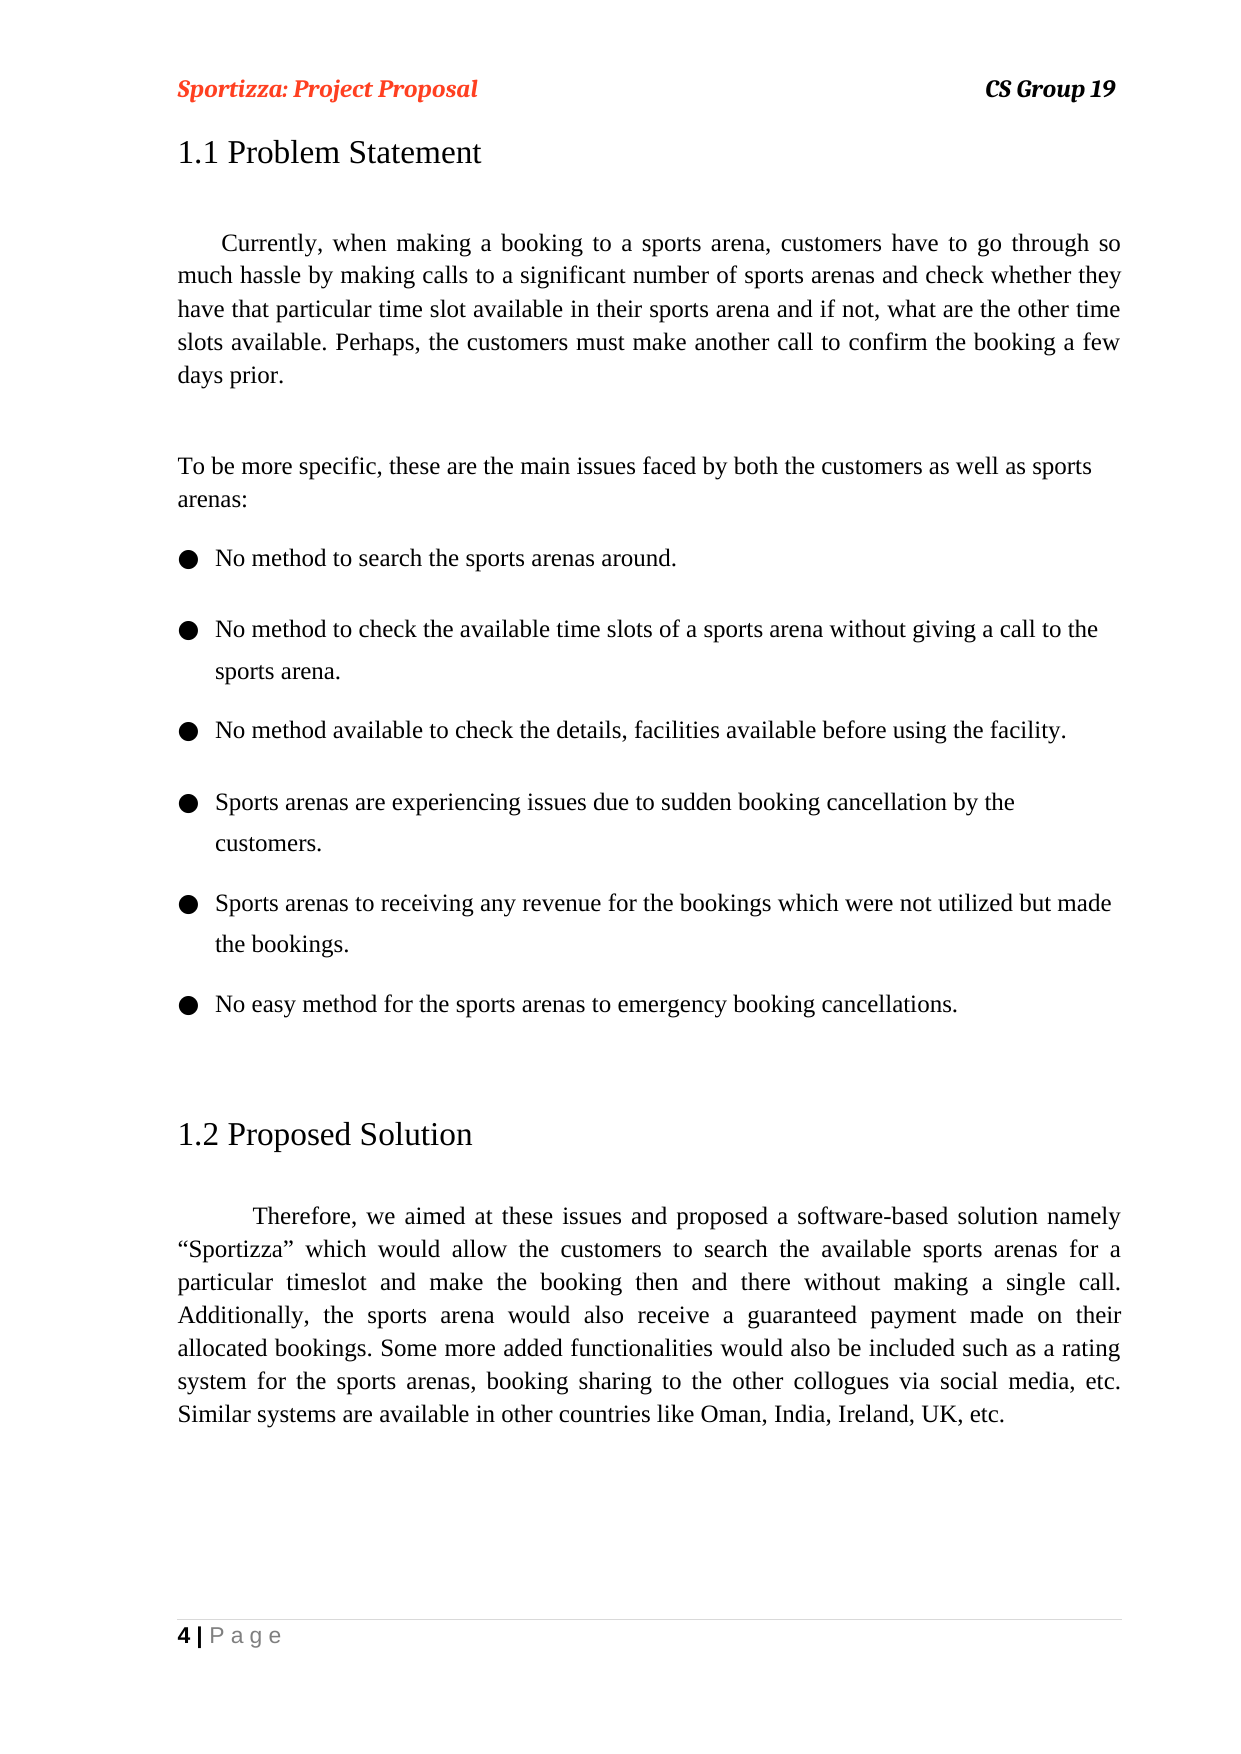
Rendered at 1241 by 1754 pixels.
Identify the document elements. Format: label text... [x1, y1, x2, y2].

list Sports arenas to receiving any revenue for the bookings which were not utilized but made the bookings. [177, 874, 1122, 958]
list No method to check the available time slots of a sports arena without giving a call to the sports arena. [177, 601, 1122, 685]
list Sports arenas are experiencing issues due to sudden booking cancellation by the customers. [177, 773, 1122, 857]
text Currently, when making a booking to a sports arena, customers have to go through so much hassle by making calls to a significant number of sports arenas and check whether they have that particular time slot available in their sports arena and if not, what are the other time slots available. Perhaps, the customers must make another call to confirm the booking a few days prior. [177, 228, 1122, 388]
list No method to search the sports arenas around. [177, 529, 1122, 581]
text Therefore, we aimed at these issues and proposed a software-based solution namely “Sportizza” which would allow the customers to search the available sports arenas for a particular timeslot and make the booking then and there without making a single call. Additionally, the sports arena would also receive a guaranteed payment made on their allocated bookings. Some more added functionalities would also be included such as a rating system for the sports arenas, booking sharing to the other collogues via social media, etc. Similar systems are available in other countries like Oman, India, Ireland, UK, etc. [177, 1201, 1122, 1428]
list No method available to check the details, facilities available before using the facility. [177, 702, 1122, 753]
subtitle 1.2 Proposed Solution [177, 1114, 1122, 1152]
subtitle 1.1 Problem Statement [177, 132, 1122, 171]
list No easy method for the sports arenas to emergency booking cancellations. [177, 975, 1122, 1026]
text To be more specific, these are the main issues faced by both the customers as well as sports arenas: [177, 451, 1122, 512]
